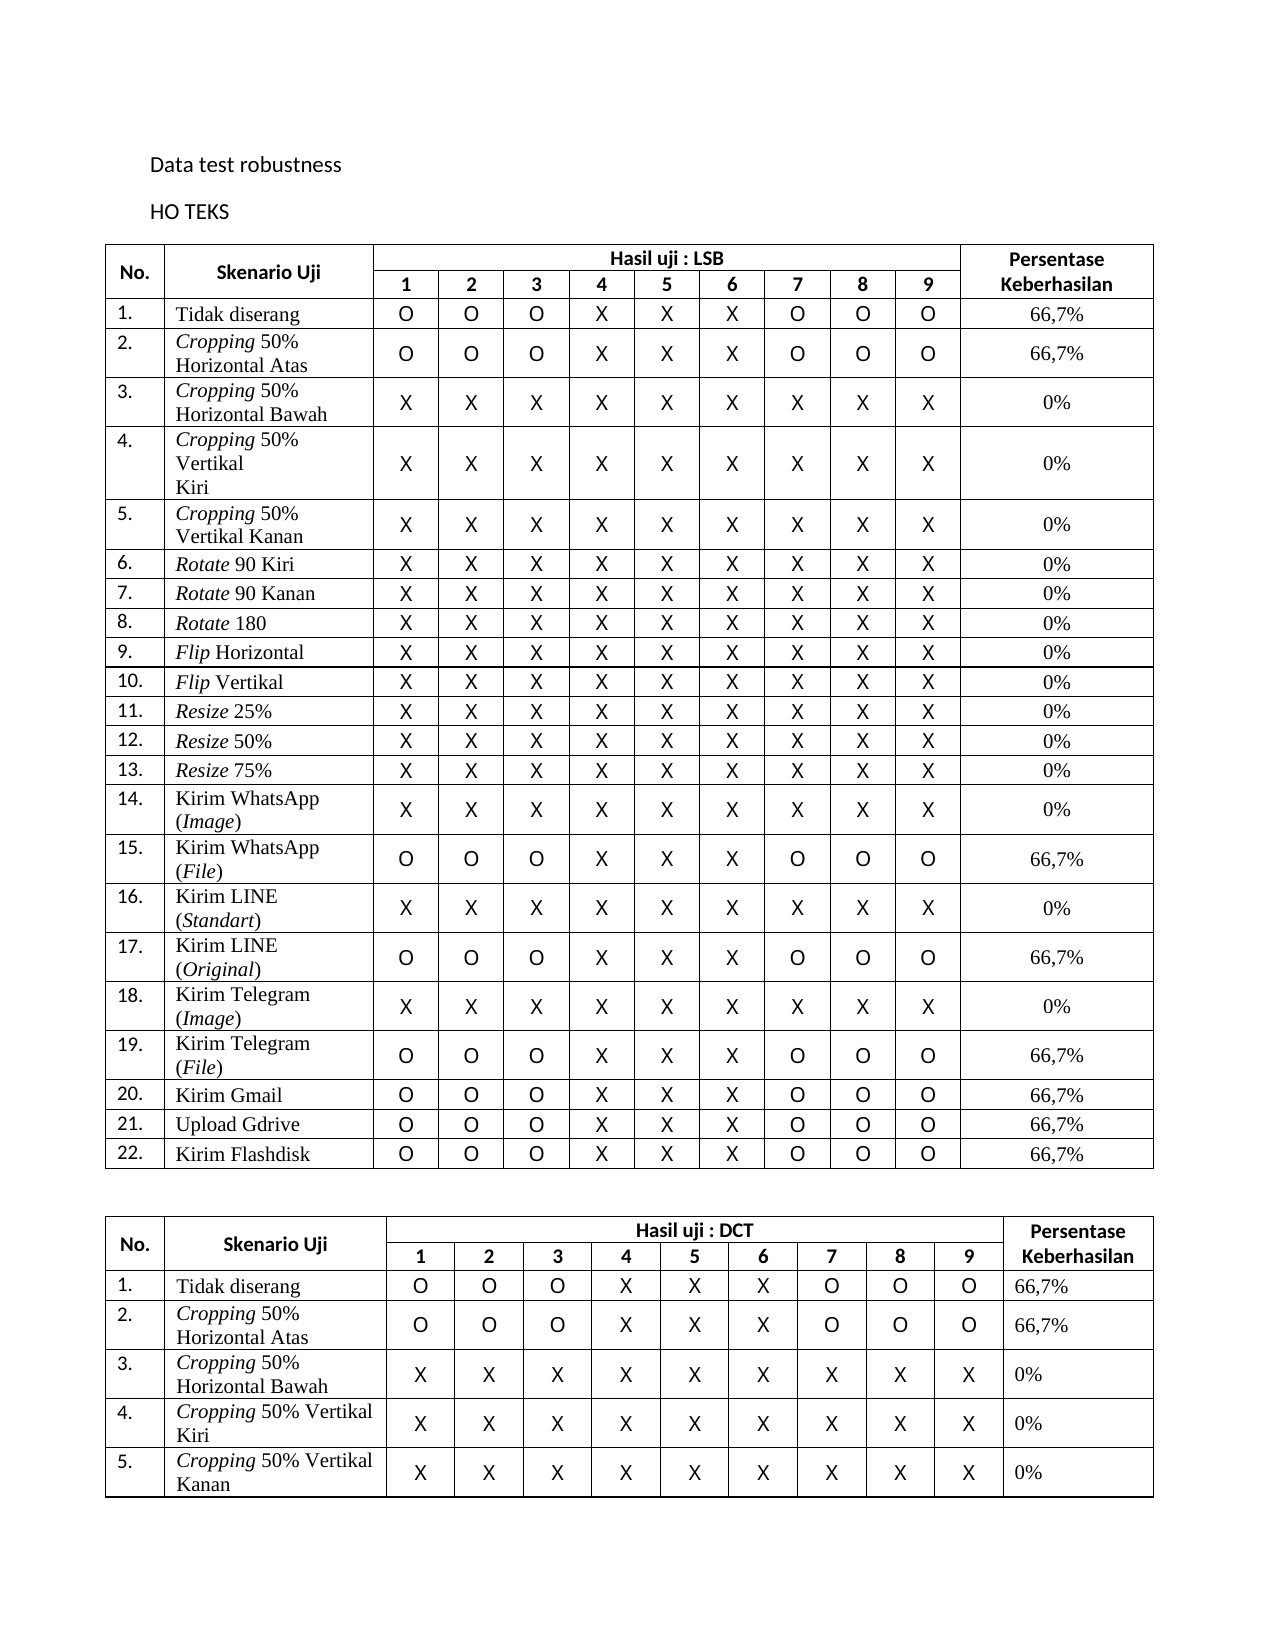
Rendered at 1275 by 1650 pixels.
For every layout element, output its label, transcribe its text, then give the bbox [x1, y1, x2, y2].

table_cell X [635, 299, 699, 328]
table_cell 18. [106, 982, 164, 1030]
table_cell O [439, 835, 503, 883]
table_cell 7 [798, 1243, 866, 1270]
table_cell 1 [387, 1243, 454, 1270]
table_cell X [439, 579, 503, 607]
table_cell 17. [106, 933, 164, 981]
table_cell 9. [106, 638, 164, 666]
table_cell X [896, 579, 960, 607]
table_cell X [635, 378, 699, 426]
table_cell X [455, 1448, 523, 1496]
table_cell X [387, 1448, 454, 1496]
table_cell X [504, 579, 569, 607]
table_cell O [896, 299, 960, 328]
table_cell 0% [961, 579, 1153, 607]
table_cell Cropping 50% Horizontal Atas [165, 1301, 386, 1349]
table_cell X [700, 668, 764, 696]
table_header Persentase Keberhasilan [961, 245, 1153, 298]
table_cell O [439, 329, 503, 377]
table_cell X [374, 982, 438, 1030]
table_cell X [700, 982, 764, 1030]
table_cell X [765, 609, 830, 637]
table_cell X [570, 756, 634, 784]
table_cell 0% [961, 668, 1153, 696]
table_cell X [504, 785, 569, 833]
table_header Persentase Keberhasilan [1004, 1217, 1153, 1270]
table_cell X [896, 427, 960, 499]
table_cell O [504, 1110, 569, 1138]
table_cell X [700, 697, 764, 725]
table_cell O [831, 835, 895, 883]
table_cell 8 [831, 271, 895, 298]
table_cell O [504, 1139, 569, 1168]
table_cell X [729, 1399, 797, 1447]
table_cell X [570, 378, 634, 426]
table_cell O [374, 299, 438, 328]
table_cell O [831, 1080, 895, 1109]
table_cell 3. [106, 1350, 164, 1398]
table_cell X [935, 1350, 1003, 1398]
table_cell X [387, 1350, 454, 1398]
table_cell 13. [106, 756, 164, 784]
table_cell X [439, 884, 503, 932]
table_cell X [635, 668, 699, 696]
table_cell 6 [729, 1243, 797, 1270]
table_cell X [439, 756, 503, 784]
table_cell X [504, 550, 569, 578]
table_cell X [765, 579, 830, 607]
table_cell O [387, 1301, 454, 1349]
table_cell X [374, 668, 438, 696]
table_cell X [700, 329, 764, 377]
table_cell X [896, 550, 960, 578]
table_cell X [935, 1399, 1003, 1447]
table_cell X [798, 1448, 866, 1496]
table_cell 5 [635, 271, 699, 298]
table_cell X [439, 427, 503, 499]
table_cell X [661, 1448, 728, 1496]
table_cell 10. [106, 668, 164, 696]
table_cell X [798, 1350, 866, 1398]
table_cell O [387, 1271, 454, 1300]
table_cell X [592, 1399, 660, 1447]
table_cell X [570, 329, 634, 377]
table_cell 19. [106, 1031, 164, 1079]
table_cell Flip Vertikal [165, 668, 373, 696]
table_cell 66,7% [961, 329, 1153, 377]
table_cell 0% [961, 638, 1153, 666]
table_cell 0% [961, 756, 1153, 784]
table_cell 66,7% [961, 933, 1153, 981]
table_cell X [831, 427, 895, 499]
table_cell Kirim Telegram (File) [165, 1031, 373, 1079]
table_cell O [374, 1110, 438, 1138]
table_cell X [504, 668, 569, 696]
table_cell O [765, 329, 830, 377]
table_cell O [765, 1031, 830, 1079]
table_cell O [765, 933, 830, 981]
table_cell X [439, 697, 503, 725]
table_cell 66,7% [961, 1031, 1153, 1079]
table_cell X [635, 1139, 699, 1168]
table_cell Rotate 90 Kanan [165, 579, 373, 607]
table_cell X [570, 697, 634, 725]
table_cell X [765, 726, 830, 755]
table_cell 1. [106, 299, 164, 328]
table_cell X [635, 697, 699, 725]
table_cell X [700, 726, 764, 755]
table_cell Rotate 180 [165, 609, 373, 637]
table_cell X [635, 1110, 699, 1138]
table_cell X [765, 550, 830, 578]
table_cell O [867, 1271, 934, 1300]
table_cell Resize 25% [165, 697, 373, 725]
table_cell X [504, 609, 569, 637]
table_cell 0% [961, 550, 1153, 578]
table_cell O [439, 1139, 503, 1168]
table_cell 0% [961, 609, 1153, 637]
table_cell 0% [1004, 1399, 1153, 1447]
table_cell X [867, 1399, 934, 1447]
table_cell X [374, 884, 438, 932]
table_cell O [524, 1271, 591, 1300]
table_cell X [831, 579, 895, 607]
table_cell 12. [106, 726, 164, 755]
table_cell X [374, 427, 438, 499]
table_cell X [504, 884, 569, 932]
table_cell 2 [455, 1243, 523, 1270]
table_cell 0% [961, 982, 1153, 1030]
table_cell X [700, 299, 764, 328]
table_cell Cropping 50% Vertikal Kanan [165, 1448, 386, 1496]
table_cell X [524, 1448, 591, 1496]
table_cell O [896, 1110, 960, 1138]
table_cell X [765, 697, 830, 725]
table_cell X [765, 378, 830, 426]
table_cell 5. [106, 500, 164, 548]
table_cell X [374, 609, 438, 637]
table_cell Upload Gdrive [165, 1110, 373, 1138]
table_cell X [439, 378, 503, 426]
table_cell X [570, 933, 634, 981]
table_cell X [635, 500, 699, 548]
table_cell X [896, 378, 960, 426]
table_cell X [570, 668, 634, 696]
table_cell O [374, 1031, 438, 1079]
table_cell 15. [106, 835, 164, 883]
table_cell X [700, 638, 764, 666]
table_cell 66,7% [961, 1139, 1153, 1168]
table_cell Kirim WhatsApp (File) [165, 835, 373, 883]
table_cell O [831, 299, 895, 328]
table_cell X [570, 609, 634, 637]
table_cell 14. [106, 785, 164, 833]
table_cell O [439, 299, 503, 328]
table_cell X [570, 427, 634, 499]
table_cell 0% [961, 500, 1153, 548]
table_cell X [374, 579, 438, 607]
table_cell X [570, 726, 634, 755]
table_cell O [439, 1110, 503, 1138]
table_cell X [765, 982, 830, 1030]
table_cell X [374, 638, 438, 666]
table_cell X [439, 609, 503, 637]
table_cell Cropping 50% Horizontal Bawah [165, 378, 373, 426]
table_cell 66,7% [961, 1110, 1153, 1138]
table_cell X [635, 982, 699, 1030]
table_cell 2 [439, 271, 503, 298]
table_cell X [455, 1350, 523, 1398]
table_cell X [831, 550, 895, 578]
table_cell X [765, 427, 830, 499]
table_cell Cropping 50% Horizontal Bawah [165, 1350, 386, 1398]
table_cell X [635, 638, 699, 666]
table_cell X [661, 1399, 728, 1447]
table_cell O [504, 299, 569, 328]
table_cell X [570, 835, 634, 883]
table_cell X [700, 550, 764, 578]
table_cell X [635, 756, 699, 784]
table_cell X [570, 550, 634, 578]
table_cell Resize 50% [165, 726, 373, 755]
table_cell 3. [106, 378, 164, 426]
table_cell X [700, 785, 764, 833]
table_cell X [592, 1448, 660, 1496]
table_cell 0% [961, 726, 1153, 755]
table_cell X [765, 638, 830, 666]
table_header Hasil uji : DCT [387, 1217, 1003, 1242]
table_cell O [896, 1080, 960, 1109]
table_cell X [896, 500, 960, 548]
table_cell X [635, 835, 699, 883]
table_cell Kirim Telegram (Image) [165, 982, 373, 1030]
table_cell X [635, 550, 699, 578]
table_cell O [896, 329, 960, 377]
table_cell 4. [106, 427, 164, 499]
table_cell X [635, 1031, 699, 1079]
table_cell X [374, 500, 438, 548]
table_cell X [570, 884, 634, 932]
table_cell O [831, 329, 895, 377]
table_cell 0% [961, 785, 1153, 833]
table_cell 7 [765, 271, 830, 298]
table_cell X [504, 500, 569, 548]
table_cell X [635, 933, 699, 981]
table_cell X [831, 609, 895, 637]
table_cell 11. [106, 697, 164, 725]
table_cell X [765, 884, 830, 932]
table_cell X [374, 726, 438, 755]
table_cell 5 [661, 1243, 728, 1270]
table_header No. [106, 1217, 164, 1270]
table_cell X [570, 299, 634, 328]
table_cell X [374, 550, 438, 578]
table_cell X [374, 785, 438, 833]
table_cell O [798, 1271, 866, 1300]
table_cell O [831, 1031, 895, 1079]
table_cell X [570, 1031, 634, 1079]
table_cell O [896, 835, 960, 883]
table_cell X [896, 785, 960, 833]
table_cell O [765, 1080, 830, 1109]
table_cell 20. [106, 1080, 164, 1109]
table_cell X [700, 933, 764, 981]
table_cell Cropping 50% Vertikal Kiri [165, 1399, 386, 1447]
table_cell 0% [961, 378, 1153, 426]
table_cell 3 [524, 1243, 591, 1270]
table_cell X [831, 638, 895, 666]
table_cell X [896, 668, 960, 696]
table_cell X [439, 785, 503, 833]
table_cell X [504, 982, 569, 1030]
table_cell X [896, 609, 960, 637]
table_cell X [439, 982, 503, 1030]
table_cell Tidak diserang [165, 1271, 386, 1300]
table_cell O [896, 933, 960, 981]
table_cell X [661, 1271, 728, 1300]
table_cell X [374, 378, 438, 426]
table_cell X [867, 1448, 934, 1496]
table_cell Flip Horizontal [165, 638, 373, 666]
table_cell O [831, 933, 895, 981]
table_cell X [635, 1080, 699, 1109]
table_cell X [831, 884, 895, 932]
table_cell X [729, 1301, 797, 1349]
table_cell 16. [106, 884, 164, 932]
table_cell O [765, 1139, 830, 1168]
table_cell 2. [106, 1301, 164, 1349]
table_cell 4 [570, 271, 634, 298]
table_cell Resize 75% [165, 756, 373, 784]
table_cell O [439, 933, 503, 981]
table_cell X [570, 579, 634, 607]
table_cell Kirim LINE (Standart) [165, 884, 373, 932]
table_cell 21. [106, 1110, 164, 1138]
table_cell O [504, 933, 569, 981]
table_cell 6. [106, 550, 164, 578]
table_cell X [700, 1080, 764, 1109]
table_cell X [374, 756, 438, 784]
table_cell X [635, 884, 699, 932]
table_cell 22. [106, 1139, 164, 1168]
table_cell X [831, 982, 895, 1030]
table_cell 8 [867, 1243, 934, 1270]
table_cell 3 [504, 271, 569, 298]
table_cell O [439, 1080, 503, 1109]
table_cell O [896, 1031, 960, 1079]
table_cell X [896, 726, 960, 755]
table_cell X [524, 1399, 591, 1447]
table_cell O [504, 1031, 569, 1079]
table_cell X [831, 756, 895, 784]
table_cell O [504, 329, 569, 377]
table_cell X [867, 1350, 934, 1398]
table_cell O [798, 1301, 866, 1349]
table_cell X [700, 1110, 764, 1138]
table_cell X [504, 697, 569, 725]
table_cell X [831, 697, 895, 725]
table_cell 0% [961, 427, 1153, 499]
table_cell 0% [961, 697, 1153, 725]
table_cell X [374, 697, 438, 725]
table_cell X [700, 500, 764, 548]
table_cell X [592, 1350, 660, 1398]
table_cell X [729, 1350, 797, 1398]
table_cell X [570, 1110, 634, 1138]
table_cell X [700, 609, 764, 637]
table_cell O [455, 1301, 523, 1349]
table_cell O [374, 1080, 438, 1109]
table_cell O [935, 1301, 1003, 1349]
table_cell X [896, 638, 960, 666]
table_cell X [504, 378, 569, 426]
table_cell X [439, 550, 503, 578]
table_cell O [765, 299, 830, 328]
table_cell X [570, 1080, 634, 1109]
table_header No. [106, 245, 164, 298]
table_cell X [661, 1350, 728, 1398]
table_cell Tidak diserang [165, 299, 373, 328]
table_cell X [635, 329, 699, 377]
table_cell X [635, 609, 699, 637]
table_cell X [765, 756, 830, 784]
table_cell Kirim Gmail [165, 1080, 373, 1109]
table_cell X [831, 378, 895, 426]
table_cell 2. [106, 329, 164, 377]
table_cell 66,7% [961, 299, 1153, 328]
table_cell 66,7% [1004, 1301, 1153, 1349]
table_cell 1. [106, 1271, 164, 1300]
table_cell O [374, 329, 438, 377]
table_cell Kirim Flashdisk [165, 1139, 373, 1168]
table_cell Cropping 50% Horizontal Atas [165, 329, 373, 377]
table_cell X [700, 1031, 764, 1079]
table_cell X [504, 726, 569, 755]
table_cell X [570, 785, 634, 833]
table_cell X [661, 1301, 728, 1349]
table_cell X [831, 668, 895, 696]
table_cell X [570, 982, 634, 1030]
table_cell X [524, 1350, 591, 1398]
table_cell X [635, 785, 699, 833]
table_cell O [524, 1301, 591, 1349]
table_cell 66,7% [961, 835, 1153, 883]
table_cell O [765, 835, 830, 883]
table_cell X [765, 668, 830, 696]
table_cell 6 [700, 271, 764, 298]
table_cell O [935, 1271, 1003, 1300]
table_cell 0% [961, 884, 1153, 932]
table_cell X [635, 579, 699, 607]
table_cell O [374, 1139, 438, 1168]
table_cell O [765, 1110, 830, 1138]
table_cell X [896, 884, 960, 932]
table_cell O [896, 1139, 960, 1168]
table_cell Rotate 90 Kiri [165, 550, 373, 578]
table_cell 0% [1004, 1448, 1153, 1496]
table_cell X [570, 500, 634, 548]
table_cell X [635, 726, 699, 755]
table_cell X [765, 785, 830, 833]
table_cell Kirim LINE (Original) [165, 933, 373, 981]
table_cell O [439, 1031, 503, 1079]
table_cell X [831, 785, 895, 833]
table_cell O [831, 1110, 895, 1138]
table_cell X [700, 1139, 764, 1168]
table_cell X [700, 756, 764, 784]
table_cell X [635, 427, 699, 499]
table_cell X [504, 638, 569, 666]
table_cell X [765, 500, 830, 548]
table_cell O [831, 1139, 895, 1168]
table_cell X [729, 1448, 797, 1496]
table_cell X [504, 756, 569, 784]
table_cell X [935, 1448, 1003, 1496]
table_cell O [504, 1080, 569, 1109]
table_cell X [439, 668, 503, 696]
text Data test robustness [150, 150, 1125, 178]
table_cell Cropping 50% Vertikal Kiri [165, 427, 373, 499]
table_cell X [592, 1271, 660, 1300]
table_cell 4. [106, 1399, 164, 1447]
table_cell 0% [1004, 1350, 1153, 1398]
table_cell X [700, 378, 764, 426]
table_cell X [439, 638, 503, 666]
table_cell X [831, 500, 895, 548]
table_cell X [896, 982, 960, 1030]
table_cell X [387, 1399, 454, 1447]
table_cell 4 [592, 1243, 660, 1270]
table_cell 9 [935, 1243, 1003, 1270]
table_cell X [700, 579, 764, 607]
table_cell 8. [106, 609, 164, 637]
table_cell 7. [106, 579, 164, 607]
table_cell X [798, 1399, 866, 1447]
table_cell X [700, 427, 764, 499]
table_cell X [896, 697, 960, 725]
table_header Hasil uji : LSB [374, 245, 960, 270]
table_cell X [700, 884, 764, 932]
table_cell 1 [374, 271, 438, 298]
table_cell 9 [896, 271, 960, 298]
table_cell 66,7% [961, 1080, 1153, 1109]
table_cell X [700, 835, 764, 883]
table_cell X [896, 756, 960, 784]
table_cell 5. [106, 1448, 164, 1496]
table_cell X [570, 638, 634, 666]
table_cell X [570, 1139, 634, 1168]
table_cell O [867, 1301, 934, 1349]
table_cell Kirim WhatsApp (Image) [165, 785, 373, 833]
table_cell O [374, 835, 438, 883]
table_cell X [831, 726, 895, 755]
text HO TEKS [150, 197, 1125, 225]
table_header Skenario Uji [165, 245, 373, 298]
table_cell X [455, 1399, 523, 1447]
table_cell X [592, 1301, 660, 1349]
table_cell X [504, 427, 569, 499]
table_cell O [504, 835, 569, 883]
table_cell O [455, 1271, 523, 1300]
table_cell X [729, 1271, 797, 1300]
table_cell X [439, 726, 503, 755]
table_cell X [439, 500, 503, 548]
table_cell 66,7% [1004, 1271, 1153, 1300]
table_cell O [374, 933, 438, 981]
table_cell Cropping 50% Vertikal Kanan [165, 500, 373, 548]
table_header Skenario Uji [165, 1217, 386, 1270]
